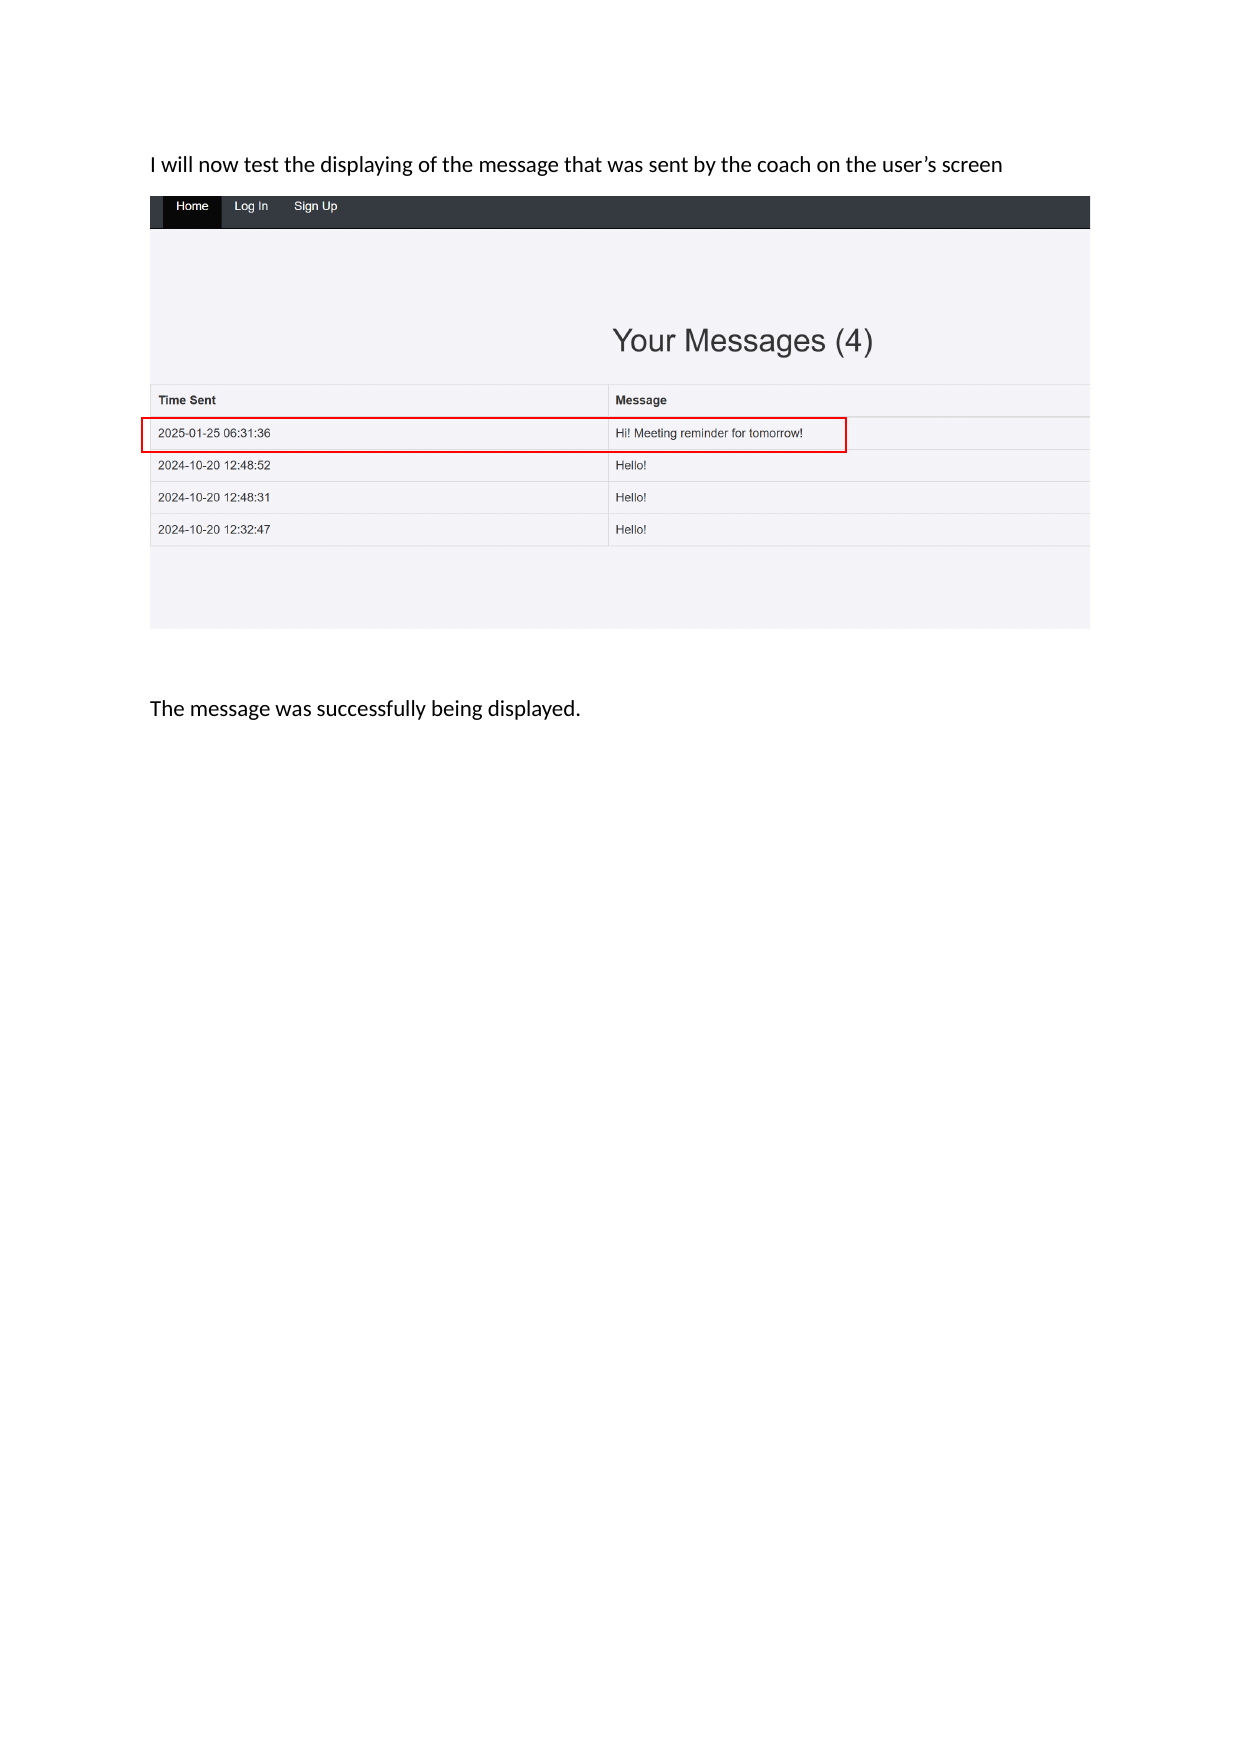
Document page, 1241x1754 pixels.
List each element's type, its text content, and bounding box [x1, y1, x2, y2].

picture [150, 196, 1091, 629]
picture [150, 419, 845, 451]
text I will now test the displaying of the message that was sent by the coach on the user’s screen [150, 150, 1090, 178]
text The message was successfully being displayed. [150, 694, 1090, 722]
